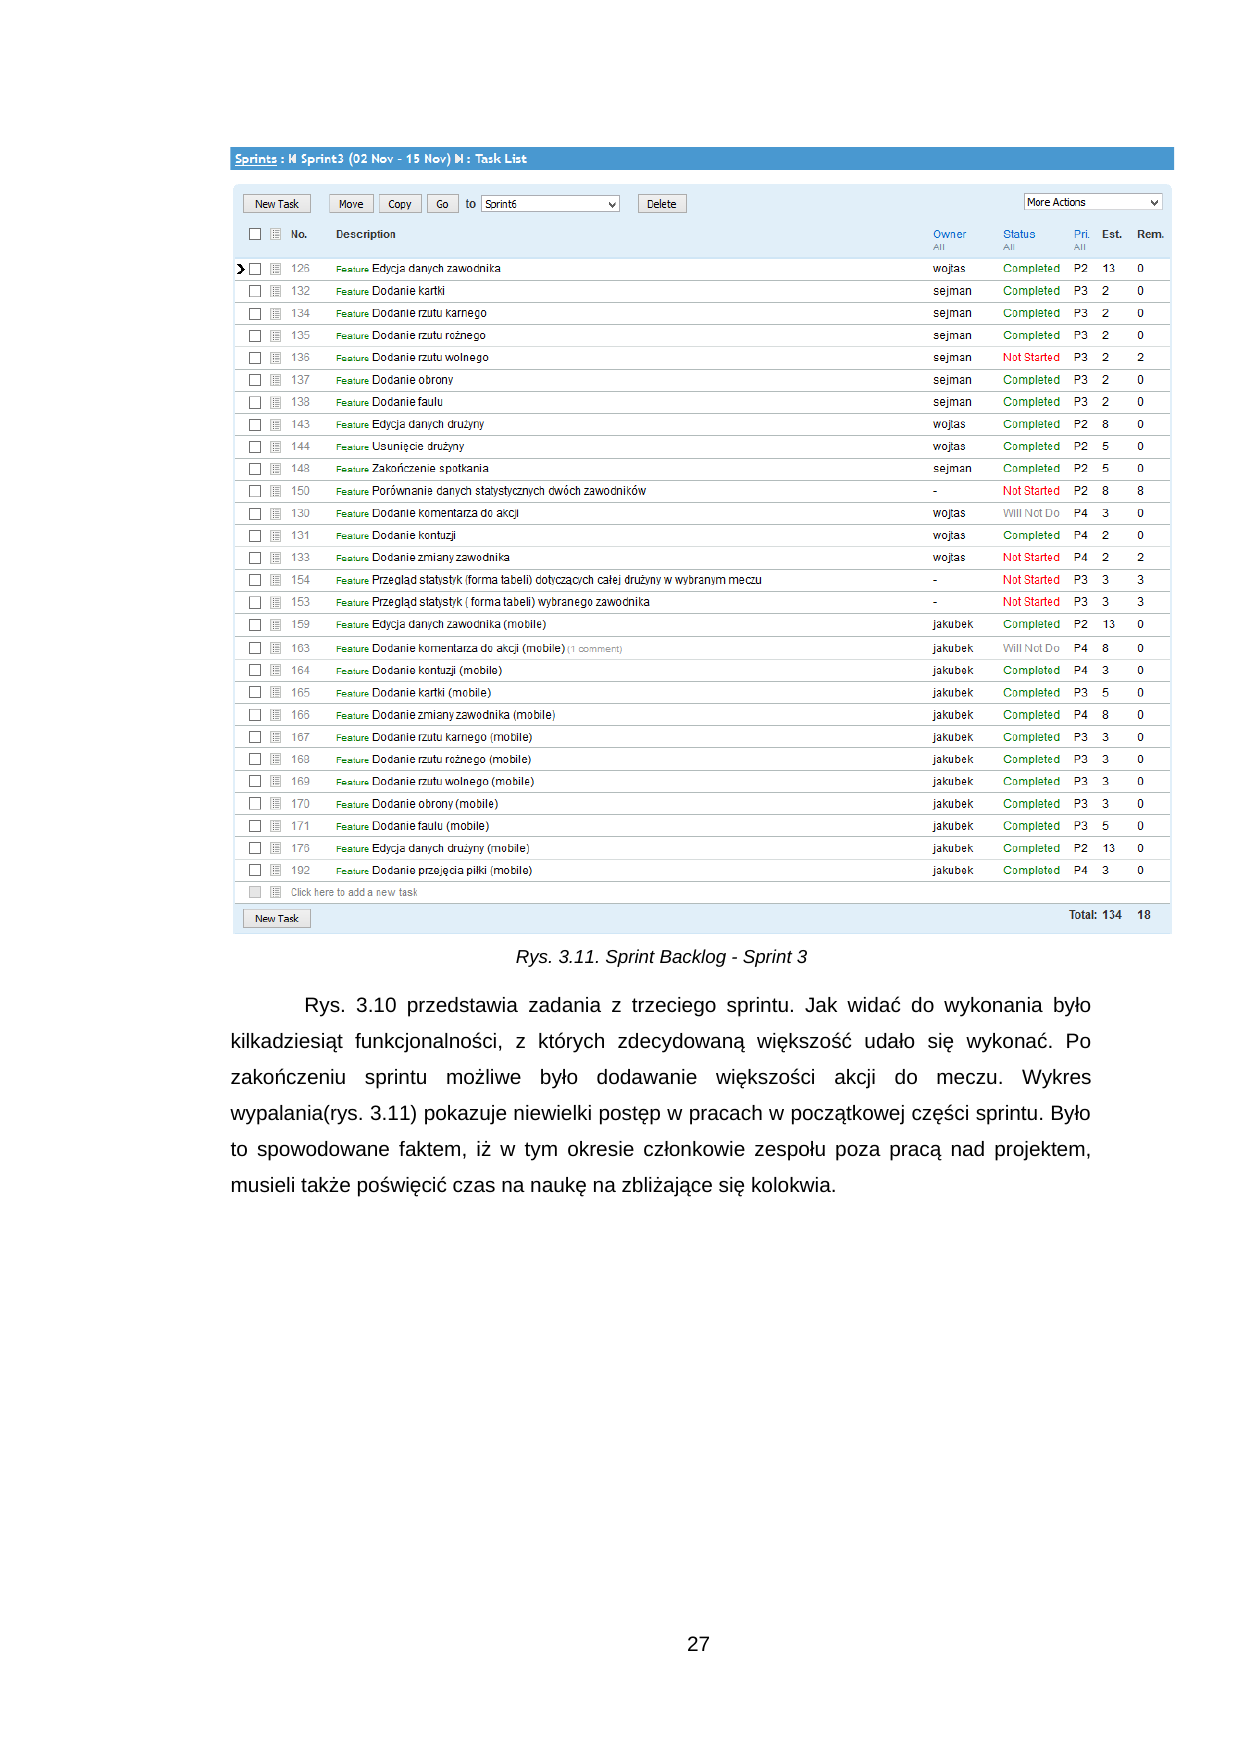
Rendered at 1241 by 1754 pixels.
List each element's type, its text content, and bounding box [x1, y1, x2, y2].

text Rys. 3.10 przedstawia zadania z trzeciego sprintu. Jak widać do wykonania było kilkadziesiąt funkcjonalności, z których zdecydowaną większość udało się wykonać. Po zakończeniu sprintu możliwe było dodawanie większości akcji do meczu. Wykres wypalania(rys. 3.11) pokazuje niewielki postęp w pracach w początkowej części sprintu. Było to spowodowane faktem, iż w tym okresie członkowie zespołu poza pracą nad projektem, musieli także poświęcić czas na naukę na zbliżające się kolokwia. [230, 993, 1092, 1196]
picture [230, 147, 1175, 934]
